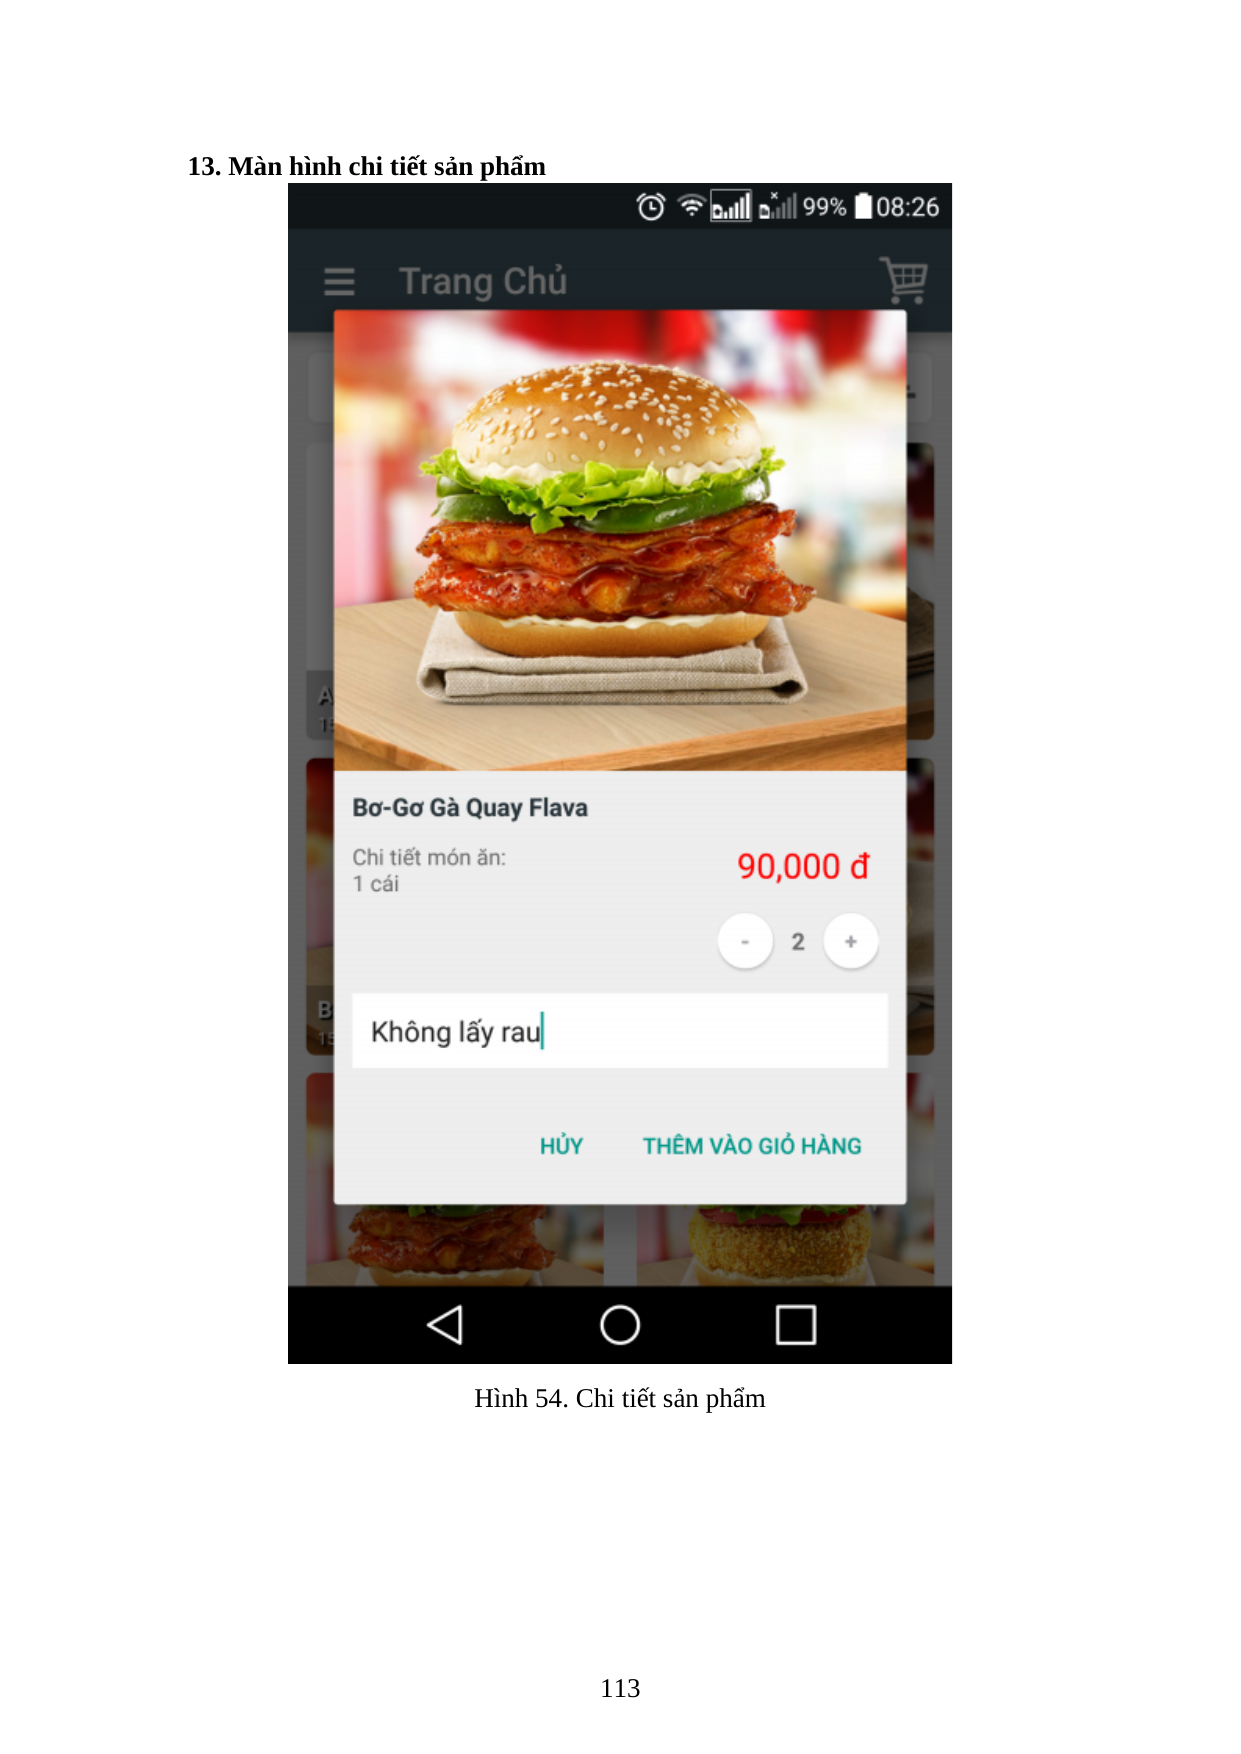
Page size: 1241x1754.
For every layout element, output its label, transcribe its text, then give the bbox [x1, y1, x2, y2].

text Hình 54. Chi tiết sản phẩm [150, 1382, 1090, 1413]
subtitle 13. Màn hình chi tiết sản phẩm [150, 150, 1090, 181]
picture [288, 183, 953, 1364]
